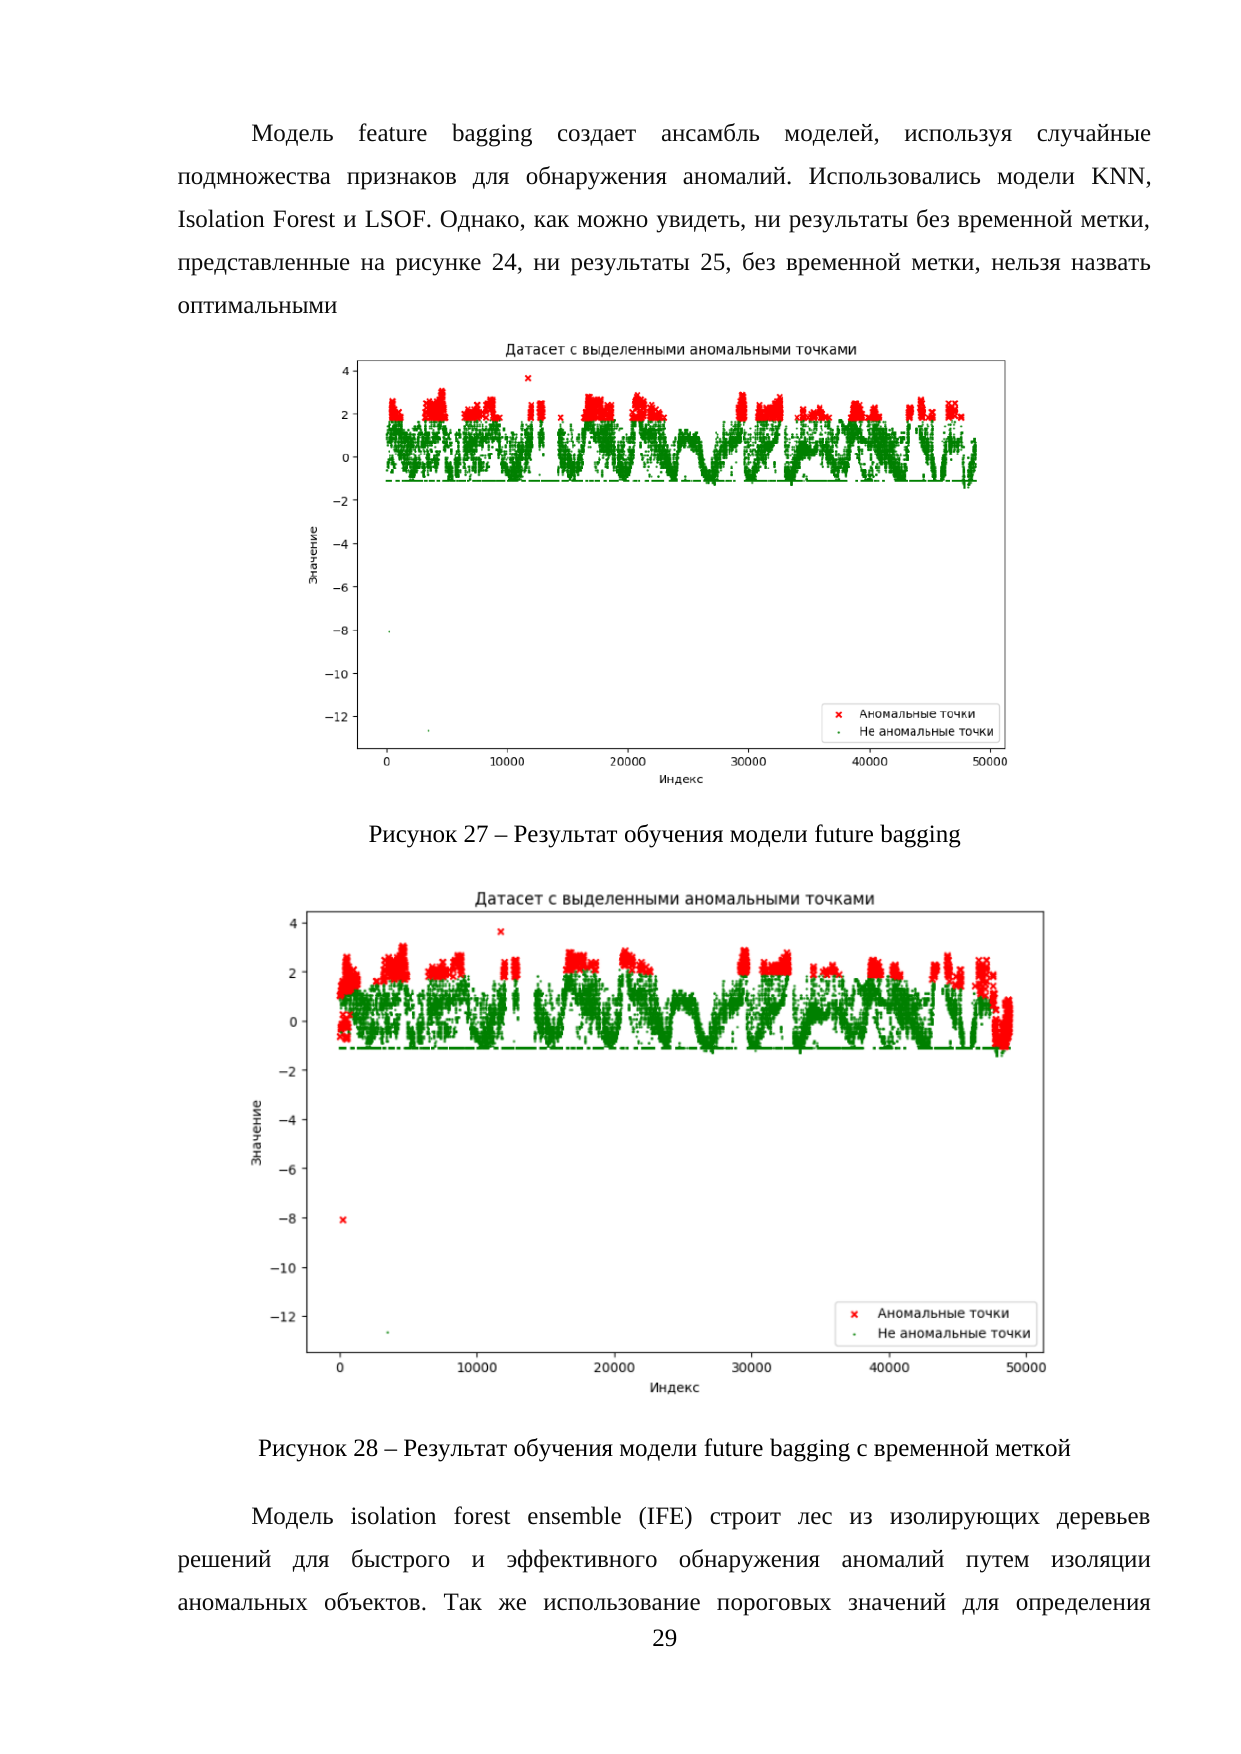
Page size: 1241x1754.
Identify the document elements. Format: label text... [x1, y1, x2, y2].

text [177, 1573, 1152, 1616]
picture [298, 333, 1031, 793]
text Рисунок 27 – Результат обучения модели future bagging [177, 819, 1152, 848]
text Модель feature bagging создает ансамбль моделей, используя случайные подмножества признаков для обнаружения аномалий. Использовались модели KNN, Isolation Forest и LSOF. Однако, как можно увидеть, ни результаты без временной метки, представленные на рисунке 24, ни результаты 25, без временной метки, нельзя назвать оптимальными [177, 118, 1152, 319]
picture [243, 887, 1086, 1407]
text Рисунок 28 – Результат обучения модели future bagging с временной меткой [177, 1433, 1152, 1462]
